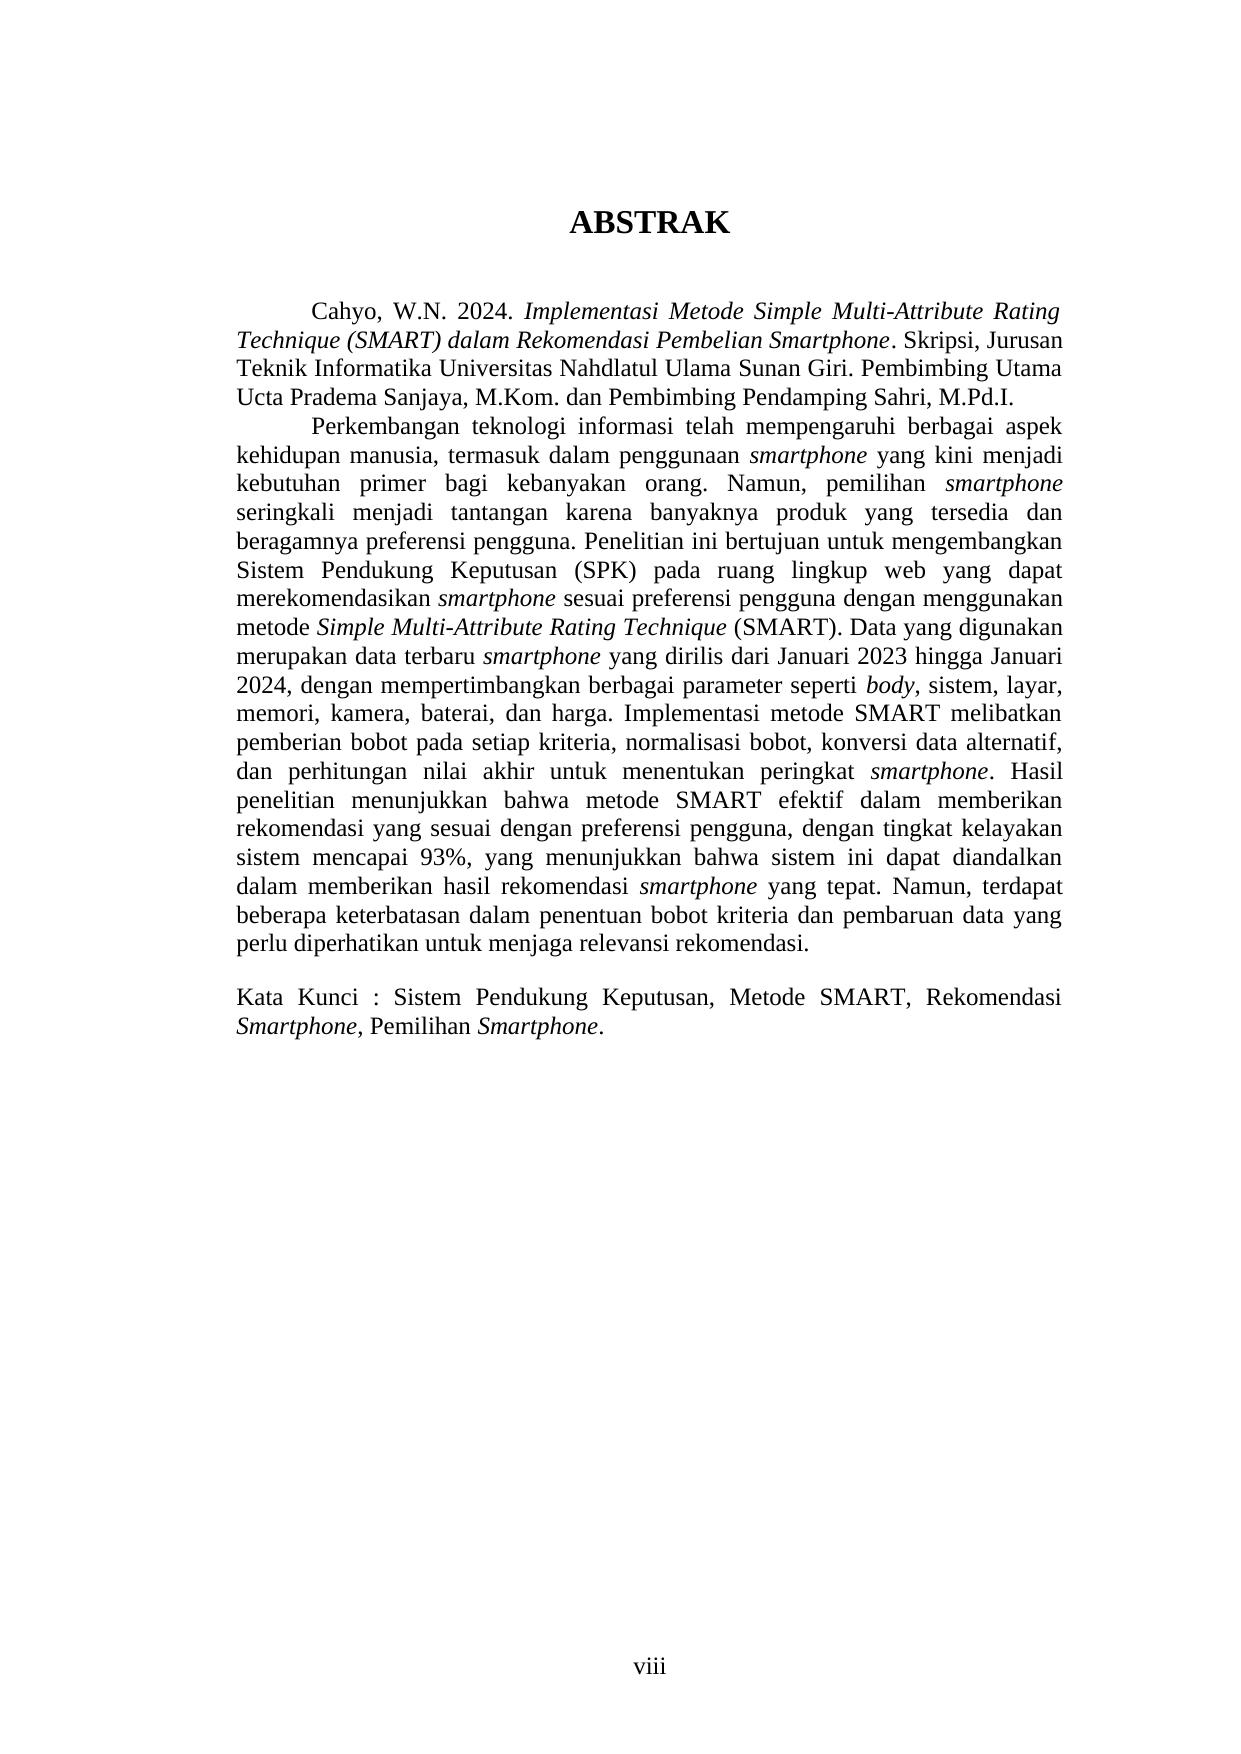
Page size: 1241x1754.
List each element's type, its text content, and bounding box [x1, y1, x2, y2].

text Cahyo, W.N. 2024. Implementasi Metode Simple Multi-Attribute Rating Technique (SMART) dalam Rekomendasi Pembelian Smartphone. Skripsi, Jurusan Teknik Informatika Universitas Nahdlatul Ulama Sunan Giri. Pembimbing Utama Ucta Pradema Sanjaya, M.Kom. dan Pembimbing Pendamping Sahri, M.Pd.I. [236, 296, 1063, 411]
subtitle ABSTRAK [236, 202, 1063, 241]
text Perkembangan teknologi informasi telah mempengaruhi berbagai aspek kehidupan manusia, termasuk dalam penggunaan smartphone yang kini menjadi kebutuhan primer bagi kebanyakan orang. Namun, pemilihan smartphone seringkali menjadi tantangan karena banyaknya produk yang tersedia dan beragamnya preferensi pengguna. Penelitian ini bertujuan untuk mengembangkan Sistem Pendukung Keputusan (SPK) pada ruang lingkup web yang dapat merekomendasikan smartphone sesuai preferensi pengguna dengan menggunakan metode Simple Multi-Attribute Rating Technique (SMART). Data yang digunakan merupakan data terbaru smartphone yang dirilis dari Januari 2023 hingga Januari 2024, dengan mempertimbangkan berbagai parameter seperti body, sistem, layar, memori, kamera, baterai, dan harga. Implementasi metode SMART melibatkan pemberian bobot pada setiap kriteria, normalisasi bobot, konversi data alternatif, dan perhitungan nilai akhir untuk menentukan peringkat smartphone. Hasil penelitian menunjukkan bahwa metode SMART efektif dalam memberikan rekomendasi yang sesuai dengan preferensi pengguna, dengan tingkat kelayakan sistem mencapai 93%, yang menunjukkan bahwa sistem ini dapat diandalkan dalam memberikan hasil rekomendasi smartphone yang tepat. Namun, terdapat beberapa keterbatasan dalam penentuan bobot kriteria dan pembaruan data yang perlu diperhatikan untuk menjaga relevansi rekomendasi. [236, 411, 1063, 957]
text Kata Kunci : Sistem Pendukung Keputusan, Metode SMART, Rekomendasi Smartphone, Pemilihan Smartphone. [236, 982, 1063, 1040]
